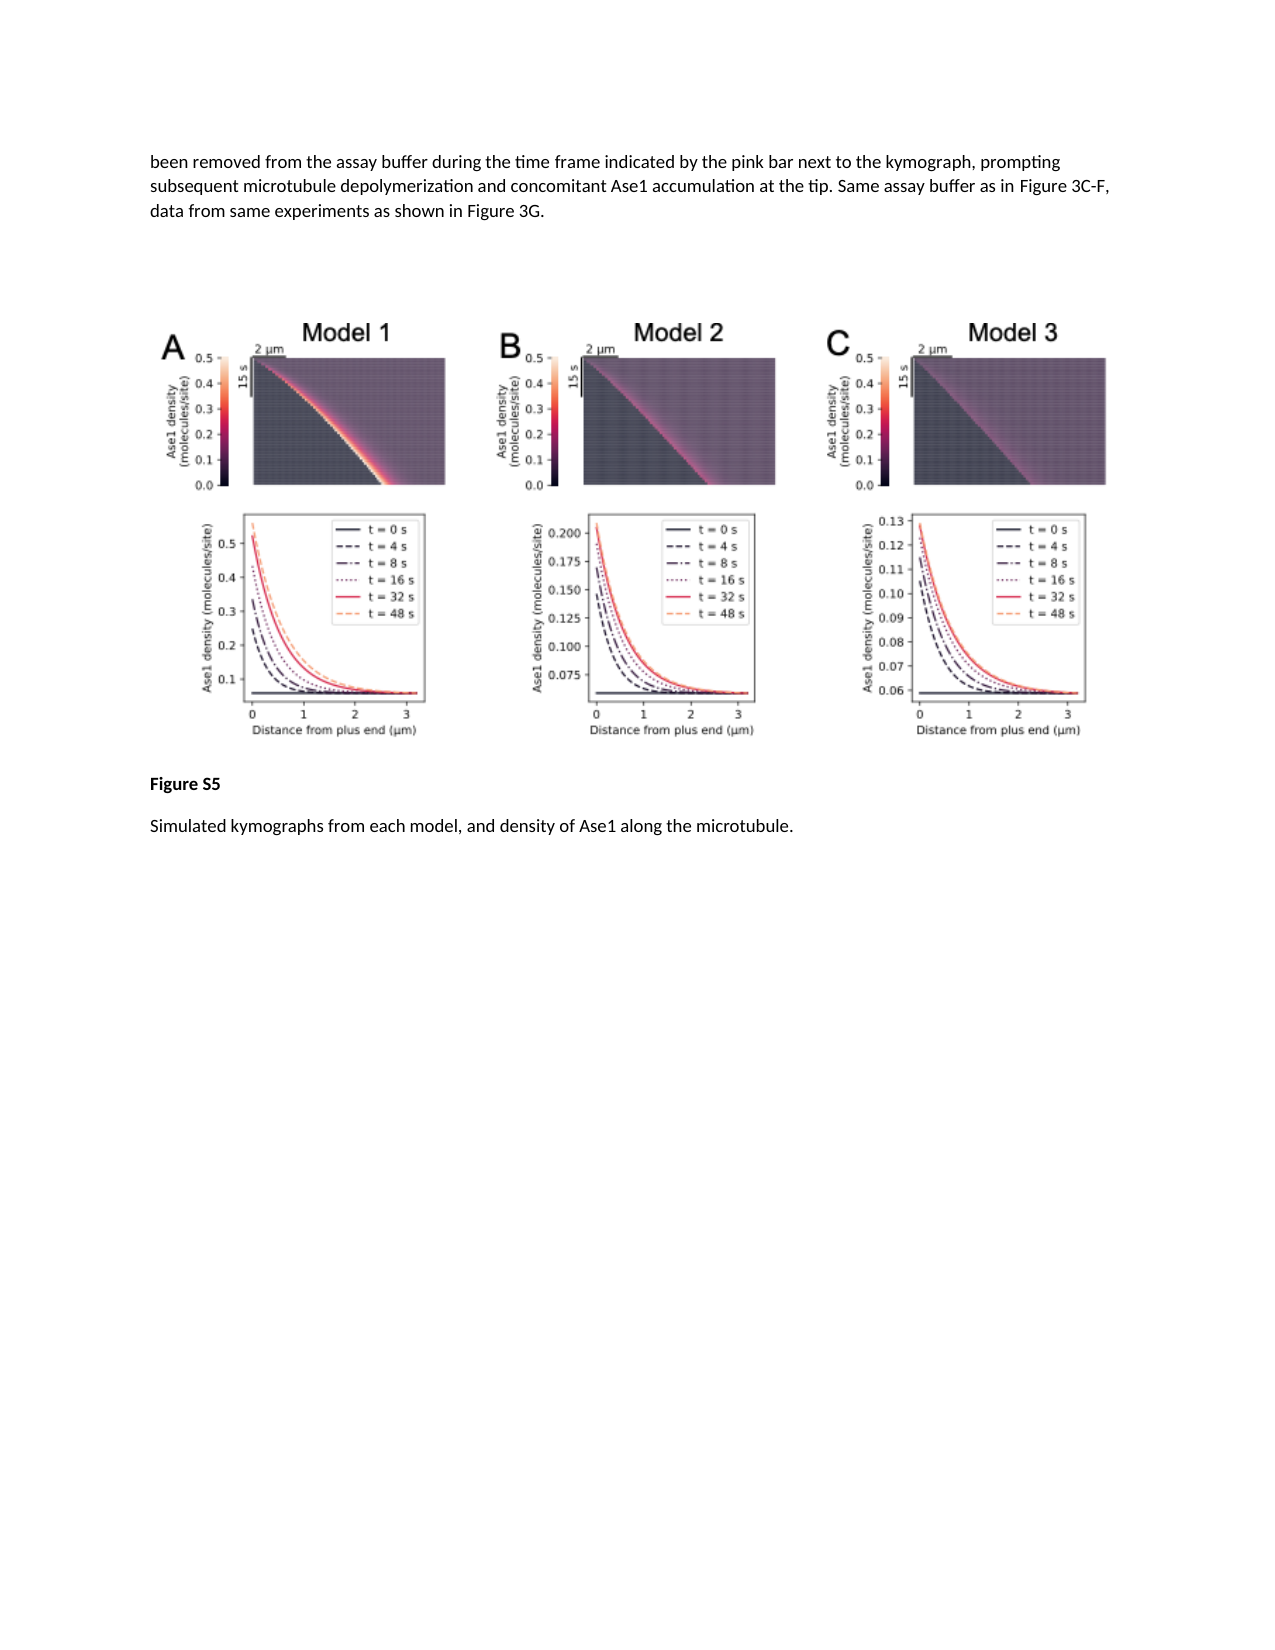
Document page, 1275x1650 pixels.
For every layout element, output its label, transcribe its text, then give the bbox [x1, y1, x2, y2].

text Figure S5 [150, 772, 1125, 795]
picture [150, 323, 1125, 754]
text Simulated kymographs from each model, and density of Ase1 along the microtubule. [150, 814, 1125, 837]
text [150, 150, 1125, 222]
